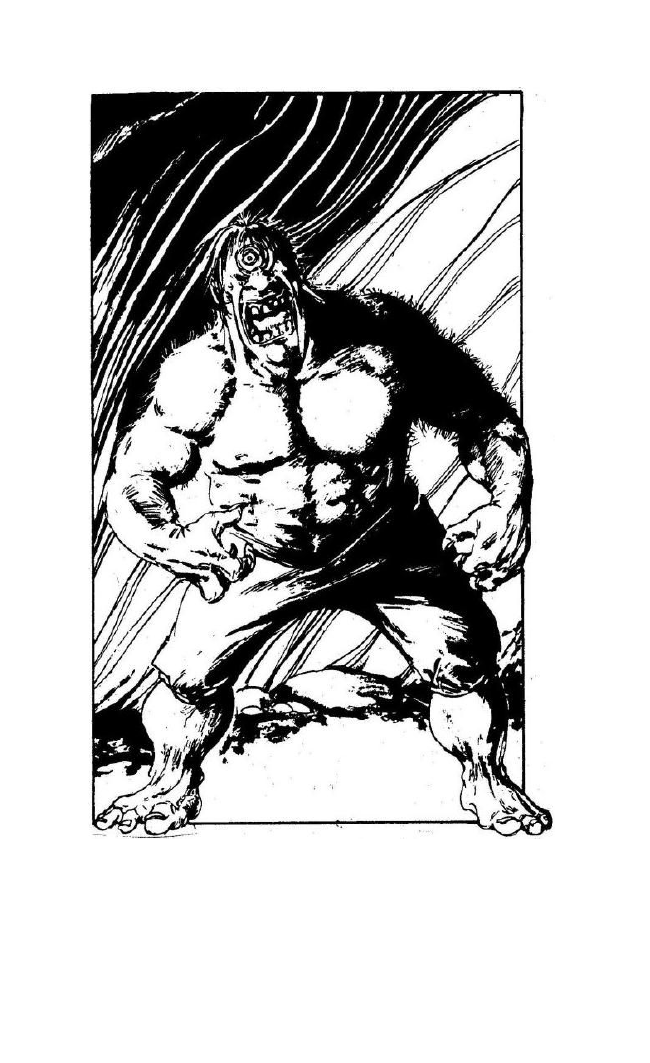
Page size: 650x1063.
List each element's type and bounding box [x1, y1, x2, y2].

picture [88, 87, 555, 839]
